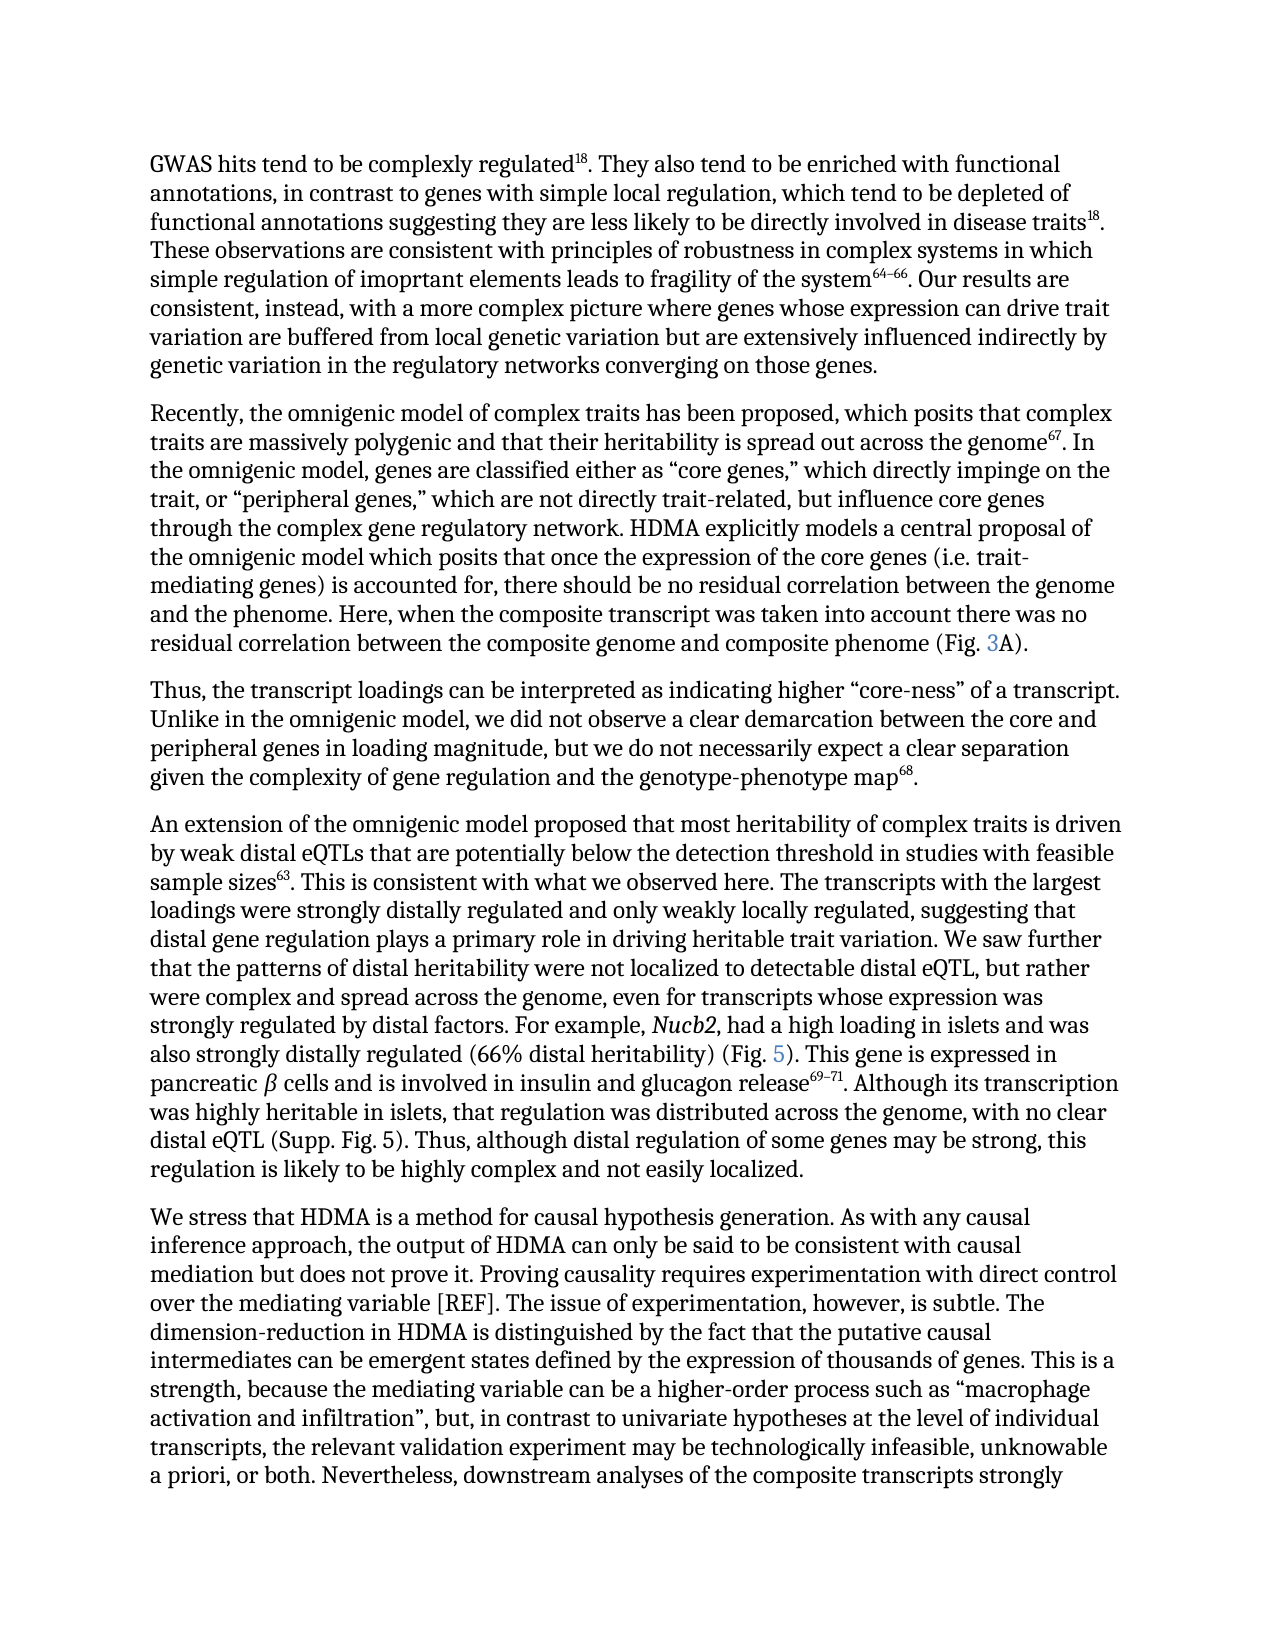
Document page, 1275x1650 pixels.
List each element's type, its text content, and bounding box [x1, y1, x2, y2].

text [150, 150, 1125, 380]
text Recently, the omnigenic model of complex traits has been proposed, which posits that complex traits are massively polygenic and that their heritability is spread out across the genome67. In the omnigenic model, genes are classified either as “core genes,” which directly impinge on the trait, or “peripheral genes,” which are not directly trait-related, but influence core genes through the complex gene regulatory network. HDMA explicitly models a central proposal of the omnigenic model which posits that once the expression of the core genes (i.e. trait-mediating genes) is accounted for, there should be no residual correlation between the genome and the phenome. Here, when the composite transcript was taken into account there was no residual correlation between the composite genome and composite phenome (Fig. 3A). [150, 399, 1125, 657]
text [150, 1202, 1125, 1490]
text Thus, the transcript loadings can be interpreted as indicating higher “core-ness” of a transcript. Unlike in the omnigenic model, we did not observe a clear demarcation between the core and peripheral genes in loading magnitude, but we do not necessarily expect a clear separation given the complexity of gene regulation and the genotype-phenotype map68. [150, 676, 1125, 791]
text An extension of the omnigenic model proposed that most heritability of complex traits is driven by weak distal eQTLs that are potentially below the detection threshold in studies with feasible sample sizes63. This is consistent with what we observed here. The transcripts with the largest loadings were strongly distally regulated and only weakly locally regulated, suggesting that distal gene regulation plays a primary role in driving heritable trait variation. We saw further that the patterns of distal heritability were not localized to detectable distal eQTL, but rather were complex and spread across the genome, even for transcripts whose expression was strongly regulated by distal factors. For example, Nucb2, had a high loading in islets and was also strongly distally regulated (66% distal heritability) (Fig. 5). This gene is expressed in pancreatic cells and is involved in insulin and glucagon release69–71. Although its transcription was highly heritable in islets, that regulation was distributed across the genome, with no clear distal eQTL (Supp. Fig. 5). Thus, although distal regulation of some genes may be strong, this regulation is likely to be highly complex and not easily localized. [150, 810, 1125, 1184]
